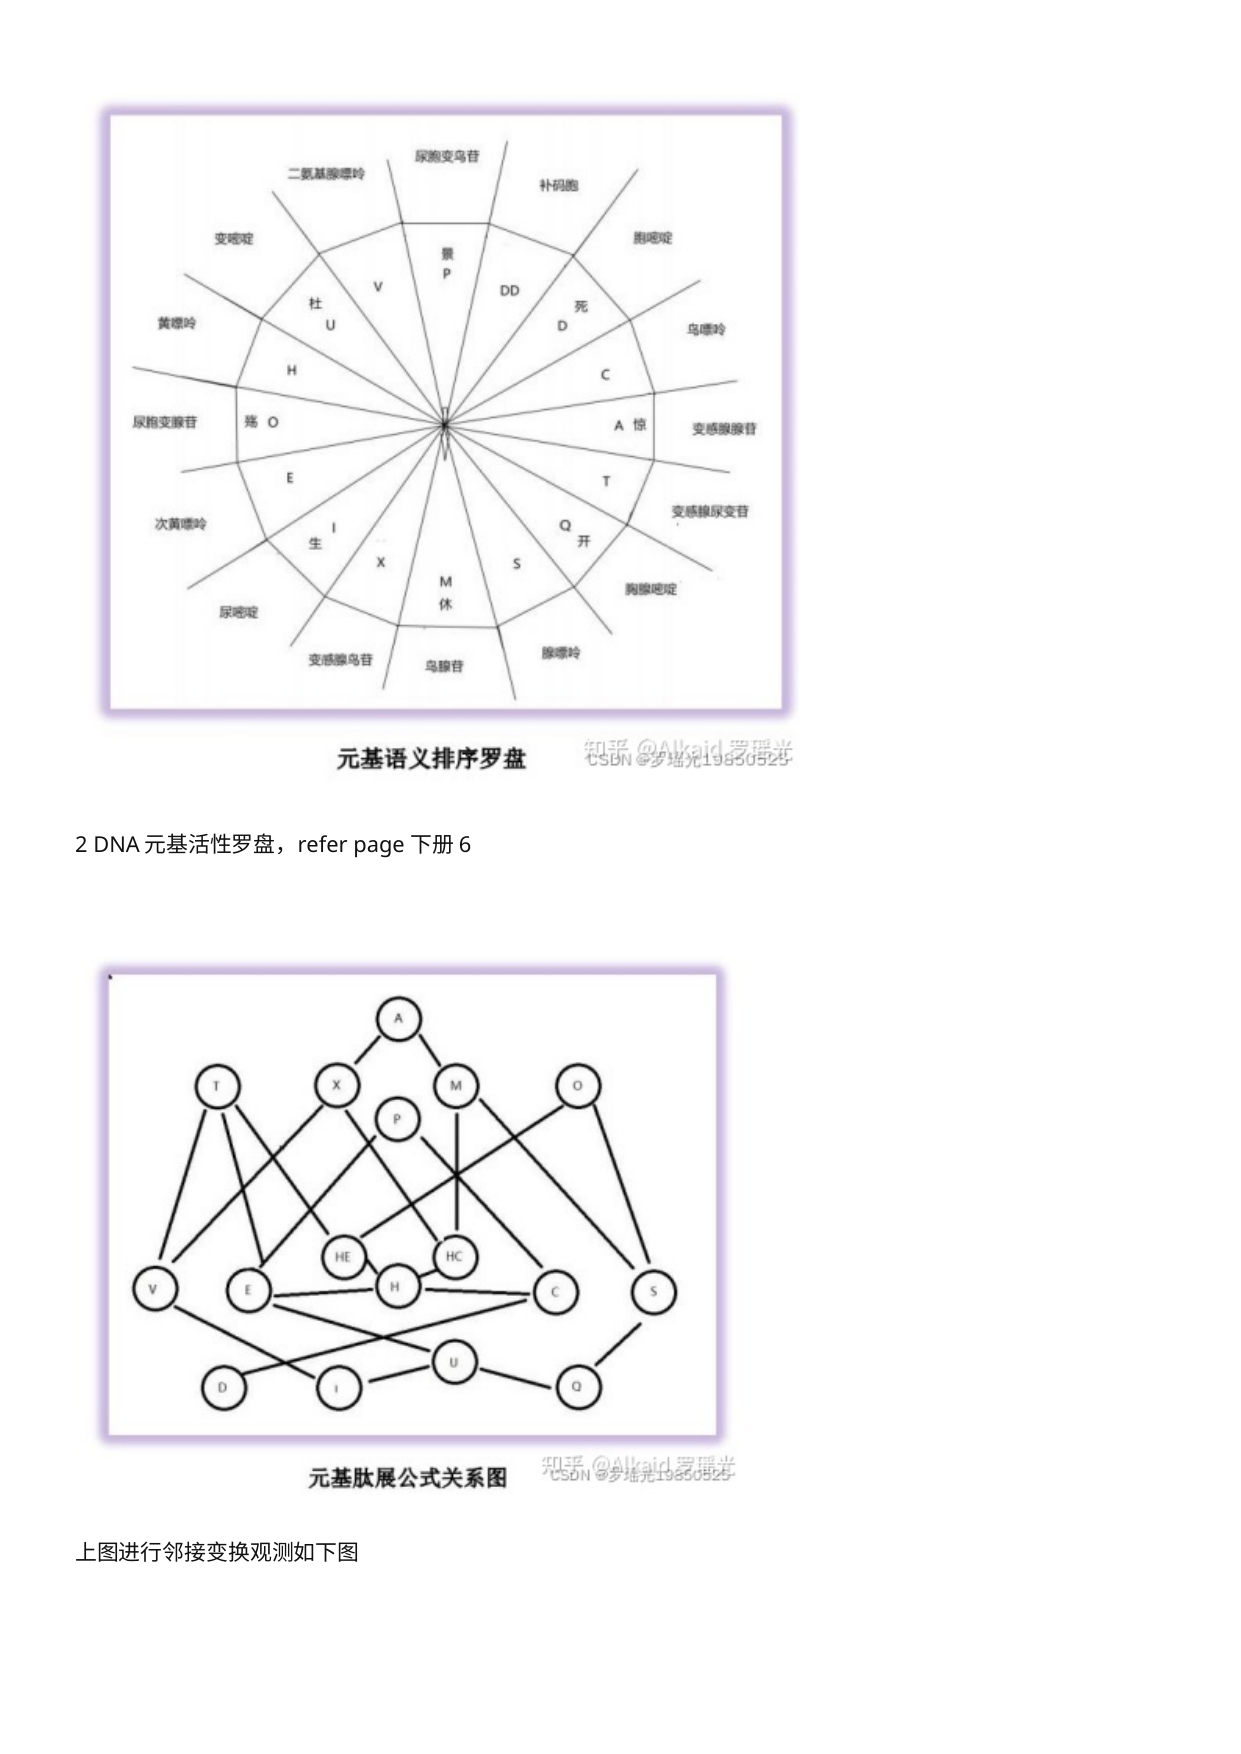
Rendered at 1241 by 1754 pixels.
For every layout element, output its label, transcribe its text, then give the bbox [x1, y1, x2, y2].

picture [75, 957, 754, 1498]
text 上图进行邻接变换观测如下图 [75, 1534, 1165, 1567]
text 2 DNA元基活性罗盘，refer page 下册6 [75, 826, 1165, 859]
picture [75, 93, 813, 783]
